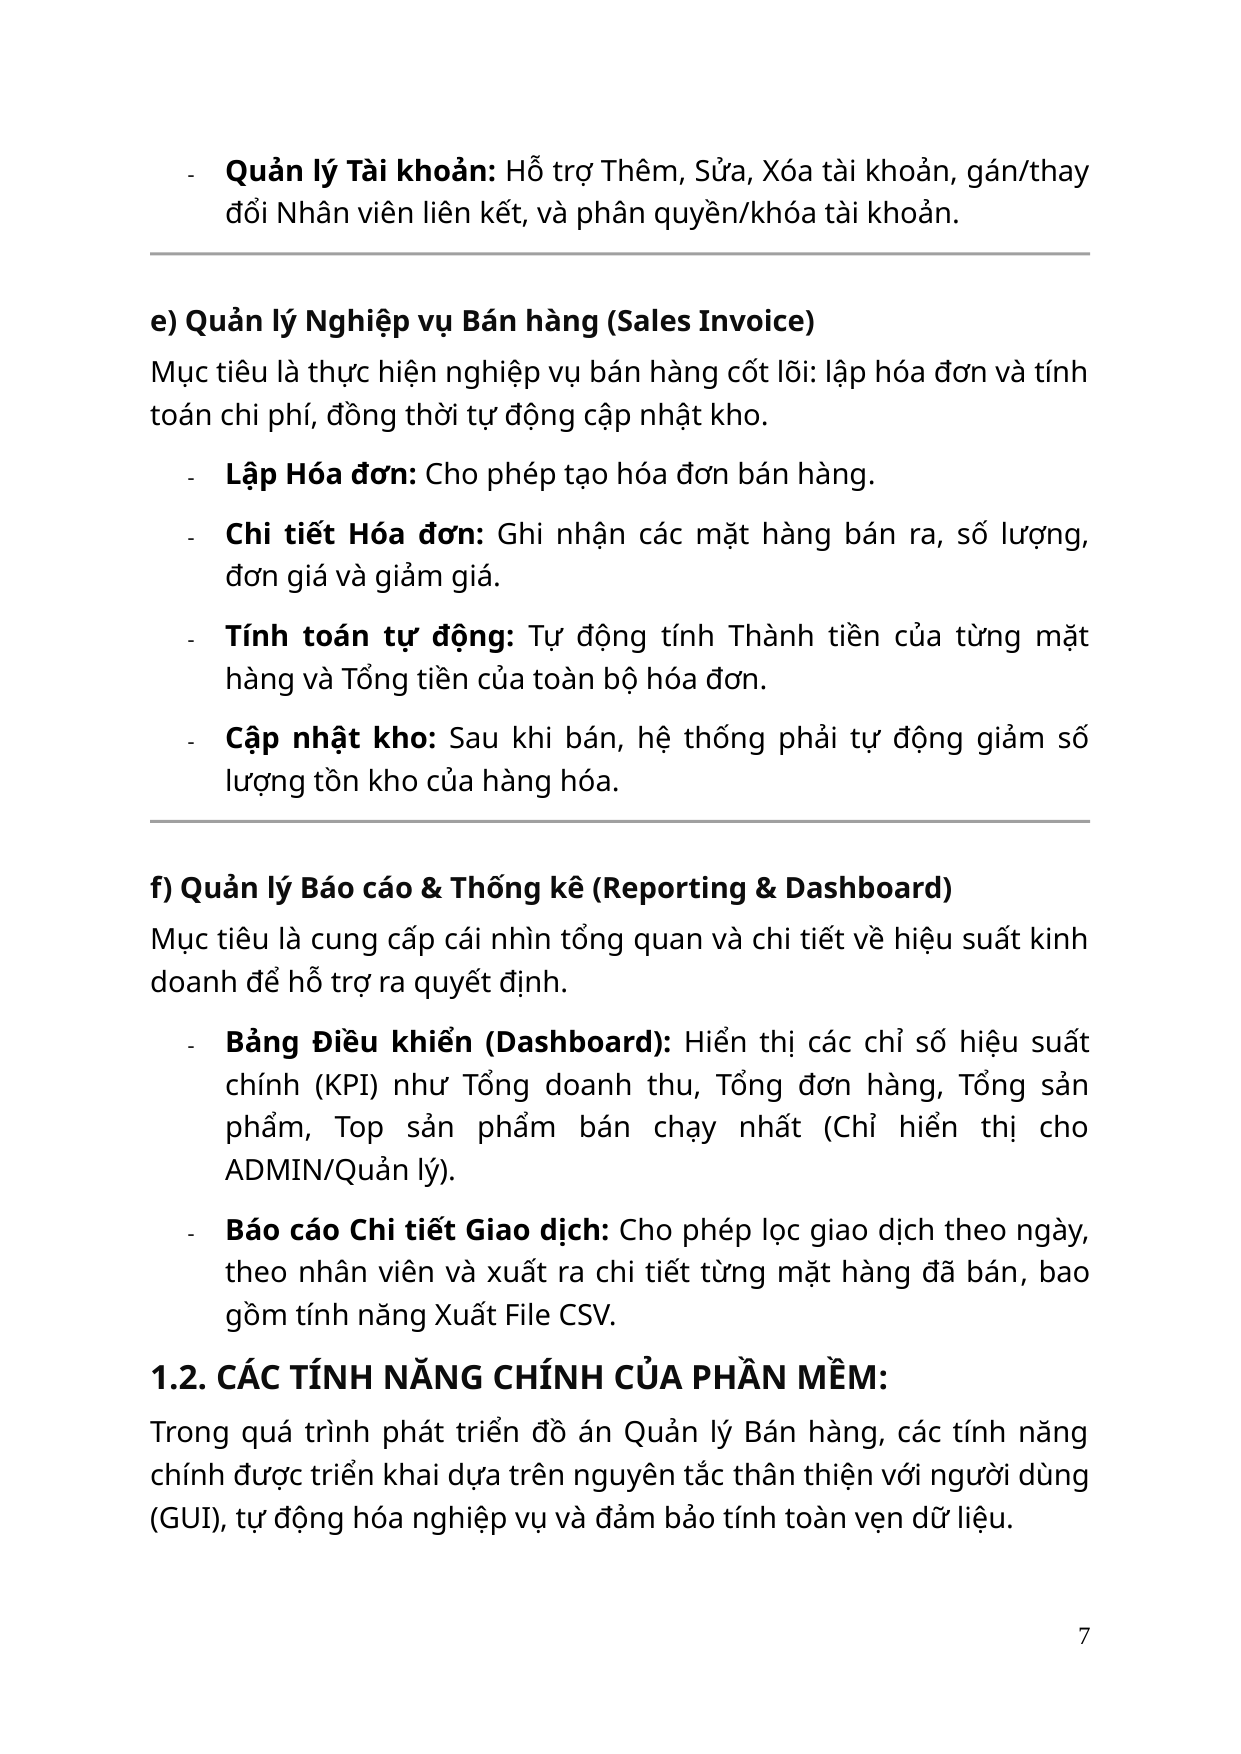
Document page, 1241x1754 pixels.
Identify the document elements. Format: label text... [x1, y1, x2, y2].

list Cập nhật kho: Sau khi bán, hệ thống phải tự động giảm số lượng tồn kho của hàng hóa. [187, 717, 1090, 800]
subtitle e) Quản lý Nghiệp vụ Bán hàng (Sales Invoice) [150, 300, 1090, 340]
list Lập Hóa đơn: Cho phép tạo hóa đơn bán hàng. [187, 453, 1090, 493]
subtitle 1.2. CÁC TÍNH NĂNG CHÍNH CỦA PHẦN MỀM: [150, 1354, 1090, 1399]
list Báo cáo Chi tiết Giao dịch: Cho phép lọc giao dịch theo ngày, theo nhân viên và xuất ra chi tiết từng mặt hàng đã bán, bao gồm tính năng Xuất File CSV. [187, 1209, 1090, 1334]
list Tính toán tự động: Tự động tính Thành tiền của từng mặt hàng và Tổng tiền của toàn bộ hóa đơn. [187, 615, 1090, 698]
list Bảng Điều khiển (Dashboard): Hiển thị các chỉ số hiệu suất chính (KPI) như Tổng doanh thu, Tổng đơn hàng, Tổng sản phẩm, Top sản phẩm bán chạy nhất (Chỉ hiển thị cho ADMIN/Quản lý). [187, 1021, 1090, 1189]
subtitle f) Quản lý Báo cáo & Thống kê (Reporting & Dashboard) [150, 867, 1090, 907]
text Trong quá trình phát triển đồ án Quản lý Bán hàng, các tính năng chính được triển khai dựa trên nguyên tắc thân thiện với người dùng (GUI), tự động hóa nghiệp vụ và đảm bảo tính toàn vẹn dữ liệu. [150, 1411, 1090, 1537]
text Mục tiêu là thực hiện nghiệp vụ bán hàng cốt lõi: lập hóa đơn và tính toán chi phí, đồng thời tự động cập nhật kho. [150, 351, 1090, 434]
list Chi tiết Hóa đơn: Ghi nhận các mặt hàng bán ra, số lượng, đơn giá và giảm giá. [187, 513, 1090, 595]
text Mục tiêu là cung cấp cái nhìn tổng quan và chi tiết về hiệu suất kinh doanh để hỗ trợ ra quyết định. [150, 919, 1090, 1001]
list Quản lý Tài khoản: Hỗ trợ Thêm, Sửa, Xóa tài khoản, gán/thay đổi Nhân viên liên kết, và phân quyền/khóa tài khoản. [187, 150, 1090, 232]
